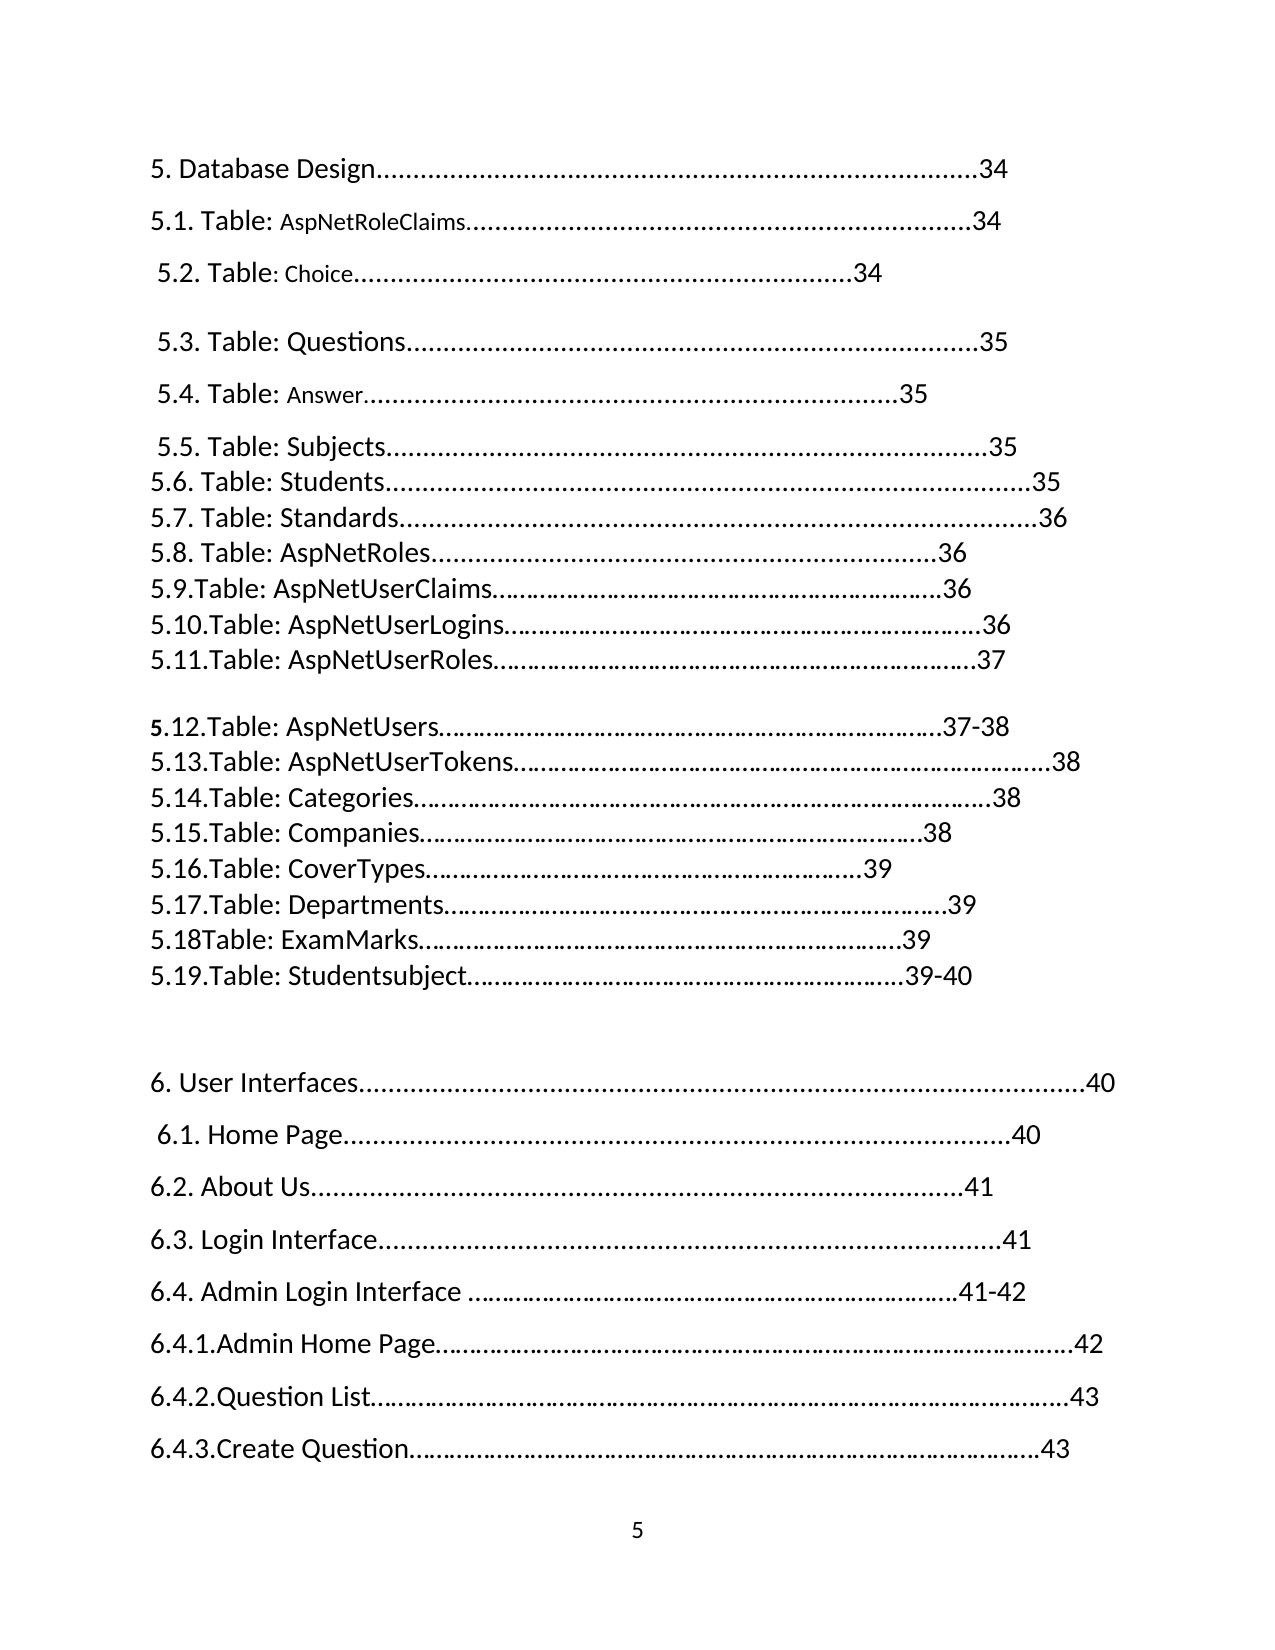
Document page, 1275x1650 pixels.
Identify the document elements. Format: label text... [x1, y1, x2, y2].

text 5.14.Table: Categories…………………………………………………………………………..38 [150, 779, 1125, 814]
text 6.4. Admin Login Interface ……………………………………………………………….41-42 [150, 1273, 1125, 1309]
text 5.19.Table: Studentsubject………………………………………………………..39-40 [150, 957, 1125, 993]
text 5.16.Table: CoverTypes………………………………………………………..39 [150, 850, 1125, 886]
text 6.2. About Us.........................................................................................41 [150, 1168, 1125, 1204]
text 5.17.Table: Departments…………………………………………………………………39 [150, 886, 1125, 921]
text 5.11.Table: AspNetUserRoles………………………………………………………………37 [150, 641, 1125, 677]
text 5.15.Table: Companies…………………………………………………………………38 [150, 814, 1125, 850]
text 5.6. Table: Students........................................................................................35 [150, 463, 1125, 499]
text 5.5. Table: Subjects..................................................................................35 [150, 428, 1125, 463]
text 5.3. Table: Questions..............................................................................35 [150, 323, 1125, 359]
text 6.3. Login Interface.....................................................................................41 [150, 1221, 1125, 1256]
text 6. User Interfaces...................................................................................................40 [150, 1064, 1125, 1099]
text 5.10.Table: AspNetUserLogins……………………………………………………………..36 [150, 606, 1125, 641]
text 6.4.1.Admin Home Page…………………………………………………………………………………..42 [150, 1325, 1125, 1361]
text 5.4. Table: Answer.........................................................................35 [150, 375, 1125, 411]
text 6.4.2.Question List…………………………………………………………………………………………..43 [150, 1378, 1125, 1413]
text 5.9.Table: AspNetUserClaims………………………………………………………….36 [150, 570, 1125, 606]
text 6.4.3.Create Question………………………………………………………………………………….43 [150, 1430, 1125, 1466]
text 5.2. Table: Choice....................................................................34 [150, 254, 1125, 290]
text 5.1. Table: AspNetRoleClaims.....................................................................34 [150, 202, 1125, 238]
text 5.8. Table: AspNetRoles.....................................................................36 [150, 534, 1125, 570]
text 5.12.Table: AspNetUsers…………………………………………………………………37-38 [150, 708, 1125, 743]
text 5.7. Table: Standards.......................................................................................36 [150, 499, 1125, 534]
text 5.18Table: ExamMarks………………………………………………………………39 [150, 921, 1125, 957]
text 5.13.Table: AspNetUserTokens……………………………………………………………………..38 [150, 743, 1125, 779]
text 6.1. Home Page...........................................................................................40 [150, 1116, 1125, 1152]
text 5. Database Design..................................................................................34 [150, 150, 1125, 186]
